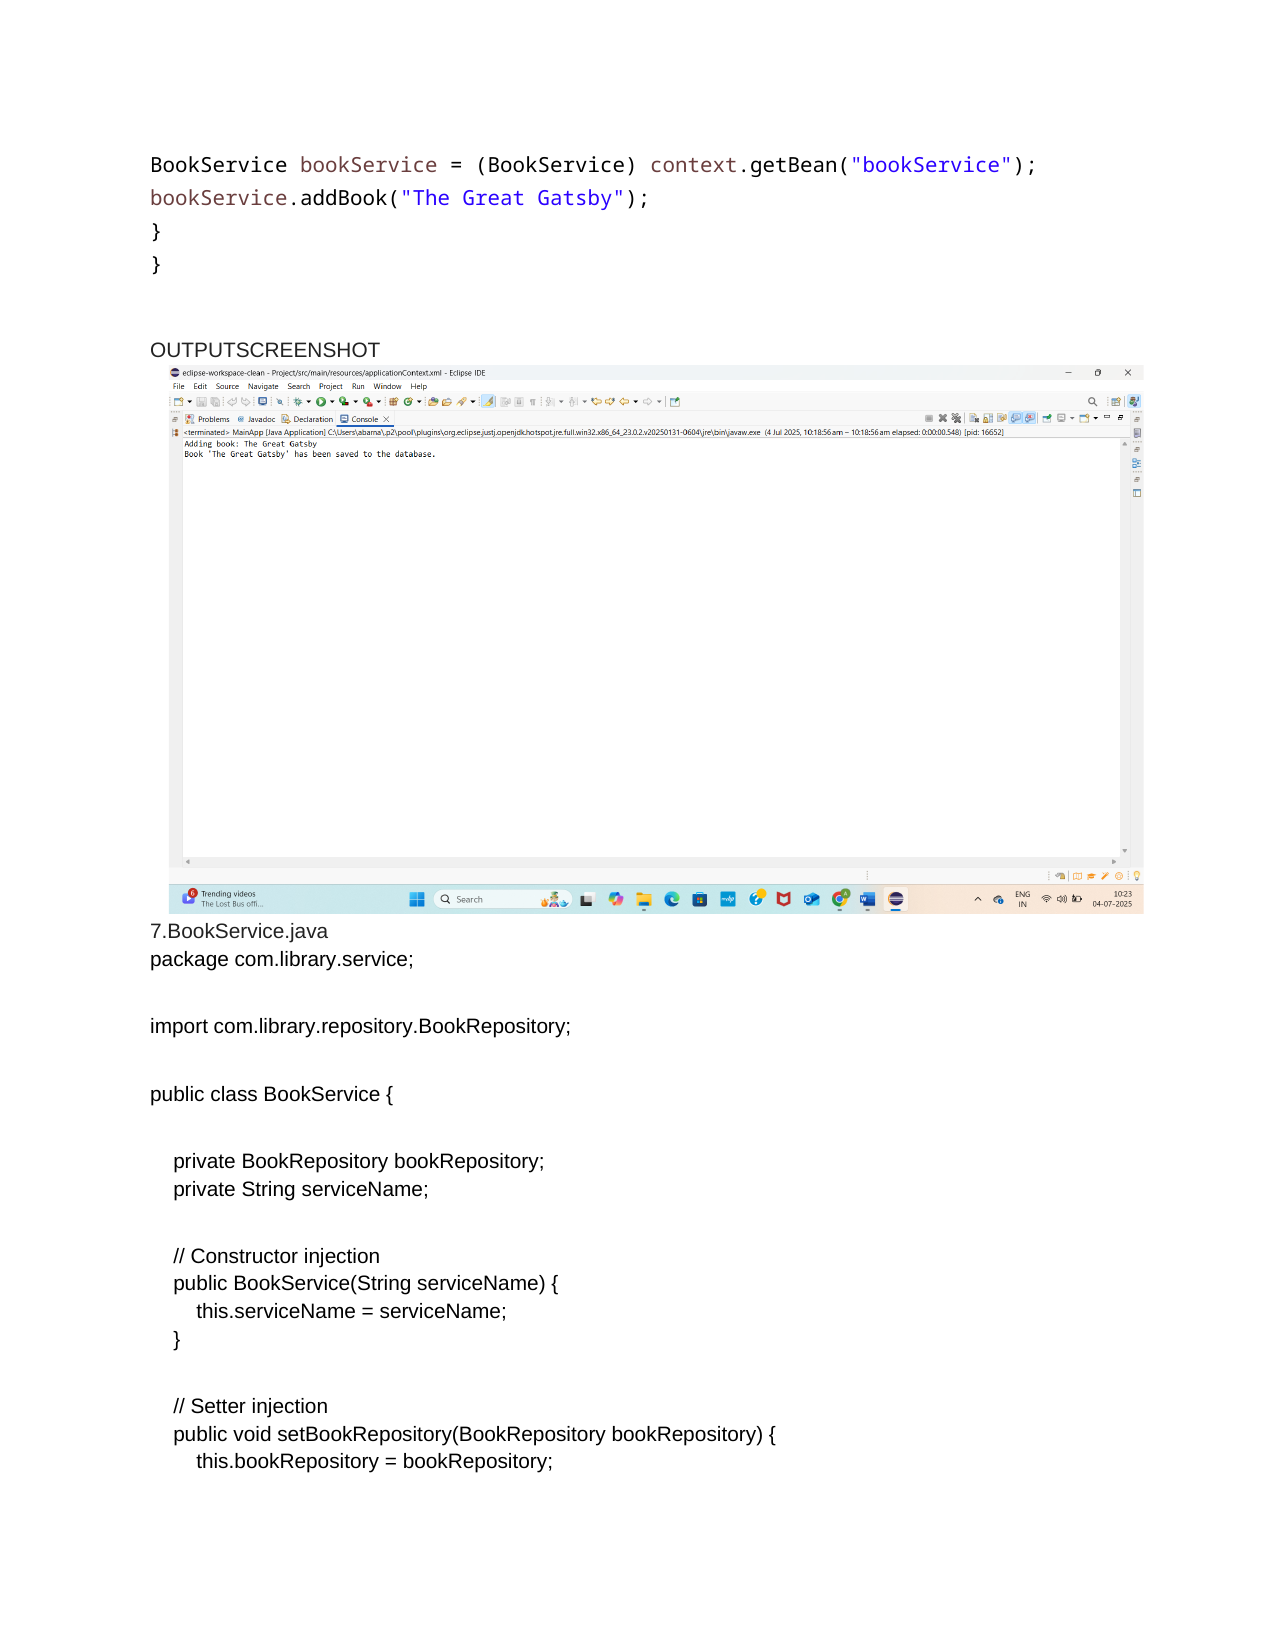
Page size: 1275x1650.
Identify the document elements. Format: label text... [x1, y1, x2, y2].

text } [150, 1327, 1125, 1351]
text this.bookRepository = bookRepository; [150, 1449, 1125, 1473]
text // Constructor injection [150, 1243, 1125, 1267]
text public BookService(String serviceName) { [150, 1271, 1125, 1295]
text OUTPUTSCREENSHOT [150, 338, 1125, 362]
text 7.BookService.java [150, 919, 1125, 943]
text package com.library.service; [150, 947, 1125, 971]
text } [150, 216, 1125, 244]
text private String serviceName; [150, 1176, 1125, 1200]
text // Setter injection [150, 1394, 1125, 1418]
text import com.library.repository.BookRepository; [150, 1014, 1125, 1038]
text } [150, 249, 1125, 277]
text BookService bookService = (BookService) context.getBean("bookService"); [150, 150, 1125, 178]
text public void setBookRepository(BookRepository bookRepository) { [150, 1422, 1125, 1446]
text private BookRepository bookRepository; [150, 1149, 1125, 1173]
text this.serviceName = serviceName; [150, 1299, 1125, 1323]
text public class BookService { [150, 1081, 1125, 1105]
text bookService.addBook("The Great Gatsby"); [150, 183, 1125, 211]
